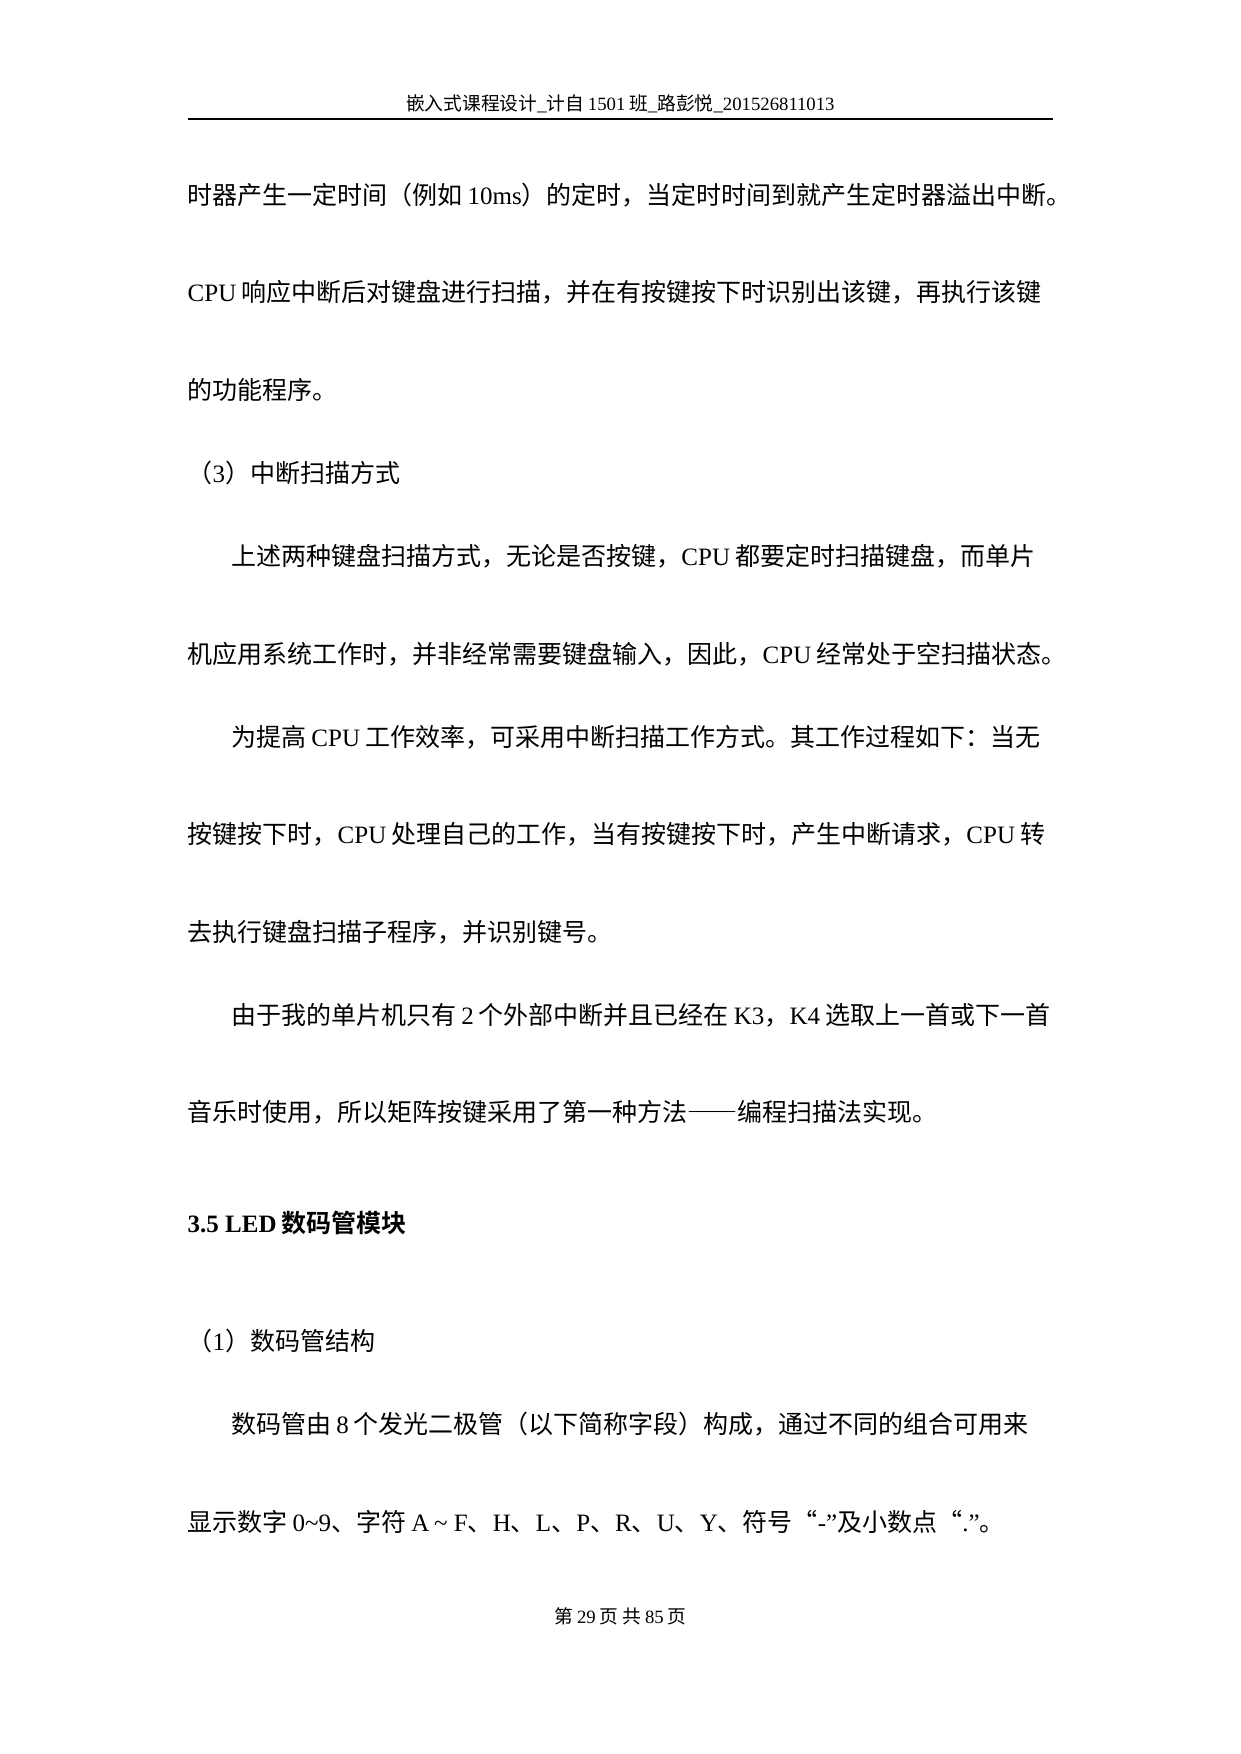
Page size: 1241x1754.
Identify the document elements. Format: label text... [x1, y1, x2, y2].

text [187, 161, 1053, 421]
text （3）中断扫描方式 [187, 439, 1053, 504]
subtitle 3.5 LED数码管模块 [187, 1189, 1053, 1254]
text 为提高CPU工作效率，可采用中断扫描工作方式。其工作过程如下：当无按键按下时，CPU处理自己的工作，当有按键按下时，产生中断请求，CPU转去执行键盘扫描子程序，并识别键号。 [187, 703, 1053, 963]
text 数码管由8个发光二极管（以下简称字段）构成，通过不同的组合可用来显示数字0~9、字符A ~ F、H、L、P、R、U、Y、符号“-”及小数点“.”。 [187, 1390, 1053, 1553]
text 上述两种键盘扫描方式，无论是否按键，CPU都要定时扫描键盘，而单片机应用系统工作时，并非经常需要键盘输入，因此，CPU经常处于空扫描状态。 [187, 522, 1053, 685]
text （1）数码管结构 [187, 1307, 1053, 1372]
text 由于我的单片机只有2个外部中断并且已经在K3，K4选取上一首或下一首音乐时使用，所以矩阵按键采用了第一种方法——编程扫描法实现。 [187, 981, 1053, 1143]
